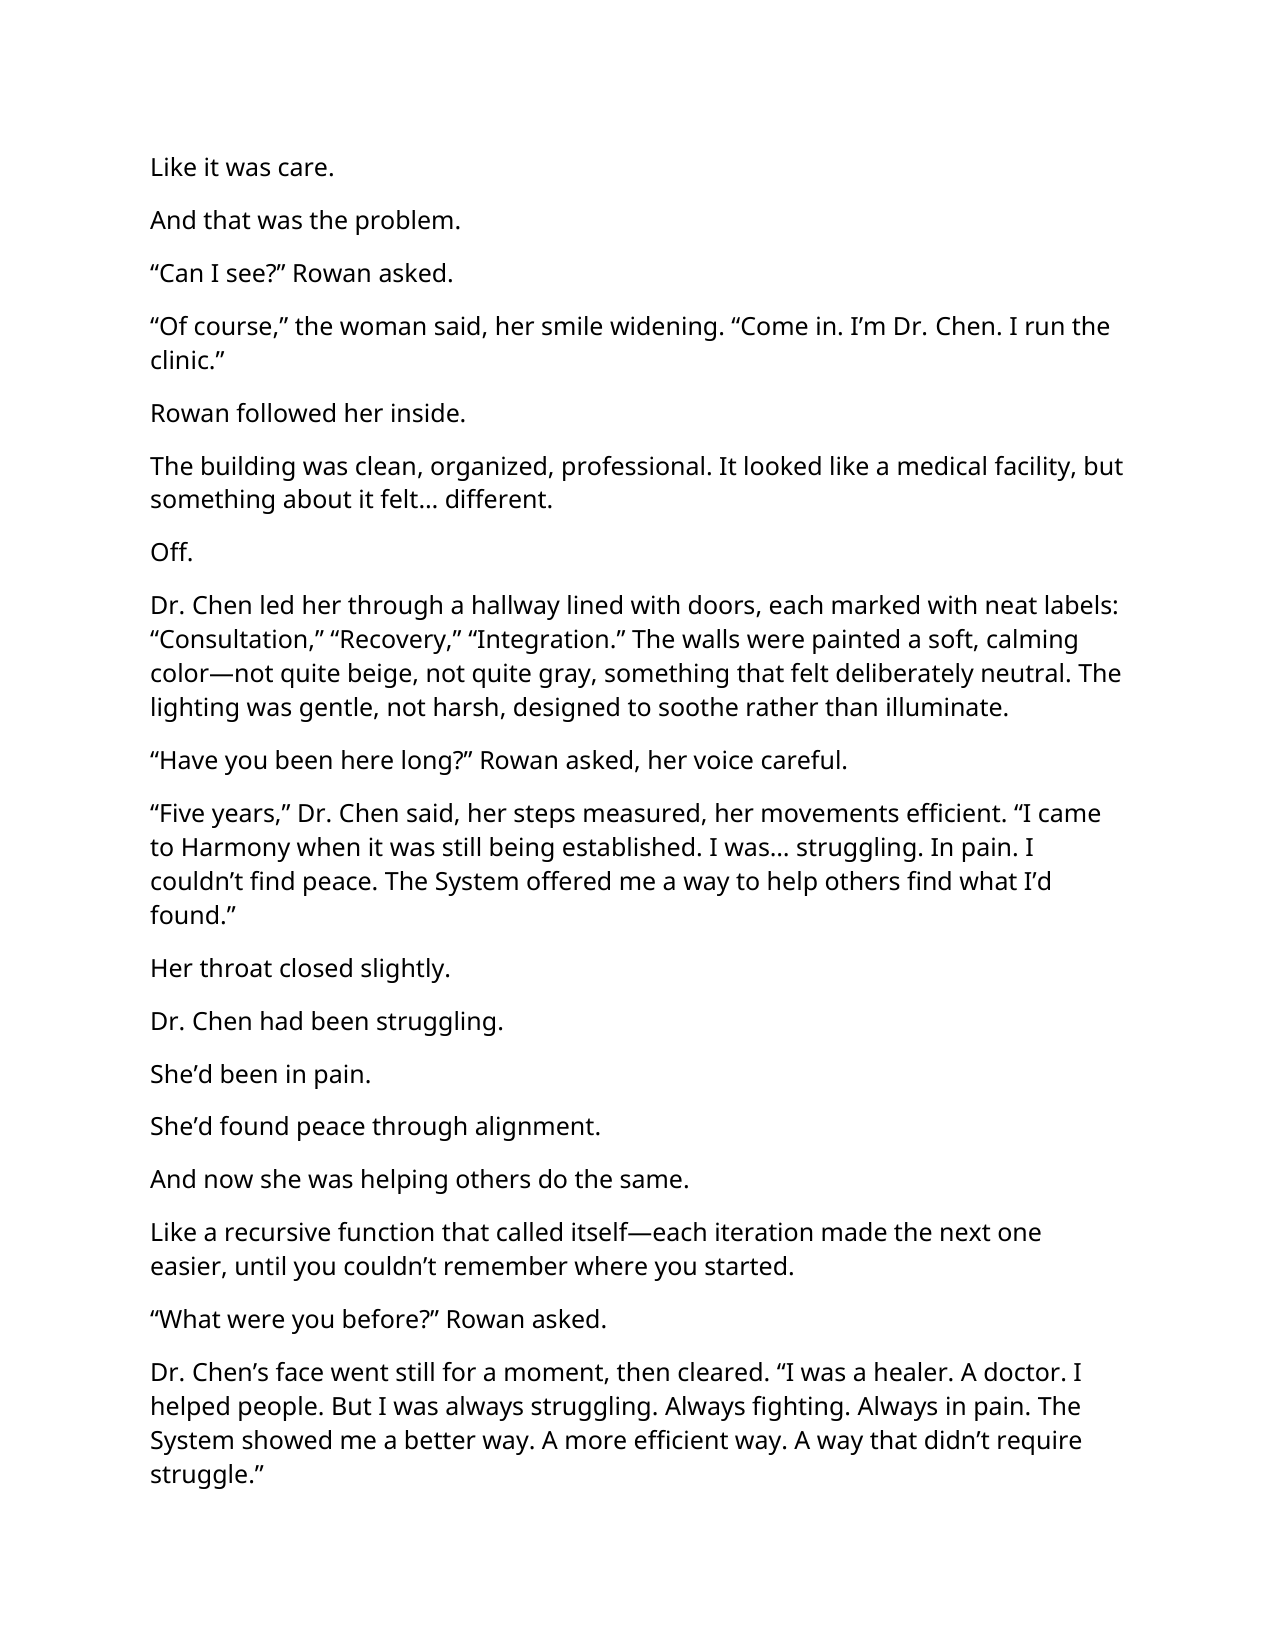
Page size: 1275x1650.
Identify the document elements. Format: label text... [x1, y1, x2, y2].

text Like it was care. [150, 150, 1125, 184]
text The building was clean, organized, professional. It looked like a medical facility, but something about it felt… different. [150, 448, 1125, 516]
text “Have you been here long?” Rowan asked, her voice careful. [150, 743, 1125, 777]
text “Can I see?” Rowan asked. [150, 256, 1125, 290]
text And now she was helping others do the same. [150, 1162, 1125, 1196]
text Off. [150, 535, 1125, 569]
text She’d found peace through alignment. [150, 1109, 1125, 1143]
text Dr. Chen had been struggling. [150, 1003, 1125, 1037]
text “What were you before?” Rowan asked. [150, 1302, 1125, 1336]
text Like a recursive function that called itself—each iteration made the next one easier, until you couldn’t remember where you started. [150, 1215, 1125, 1283]
text Her throat closed slightly. [150, 951, 1125, 985]
text And that was the problem. [150, 203, 1125, 237]
text “Of course,” the woman said, her smile widening. “Come in. I’m Dr. Chen. I run the clinic.” [150, 308, 1125, 377]
text Dr. Chen led her through a hallway lined with doors, each marked with neat labels: “Consultation,” “Recovery,” “Integration.” The walls were painted a soft, calming color—not quite beige, not quite gray, something that felt deliberately neutral. The lighting was gentle, not harsh, designed to soothe rather than illuminate. [150, 588, 1125, 724]
text “Five years,” Dr. Chen said, her steps measured, her movements efficient. “I came to Harmony when it was still being established. I was… struggling. In pain. I couldn’t find peace. The System offered me a way to help others find what I’d found.” [150, 796, 1125, 932]
text She’d been in pain. [150, 1056, 1125, 1090]
text Rowan followed her inside. [150, 395, 1125, 429]
text Dr. Chen’s face went still for a moment, then cleared. “I was a healer. A doctor. I helped people. But I was always struggling. Always fighting. Always in pain. The System showed me a better way. A more efficient way. A way that didn’t require struggle.” [150, 1354, 1125, 1491]
